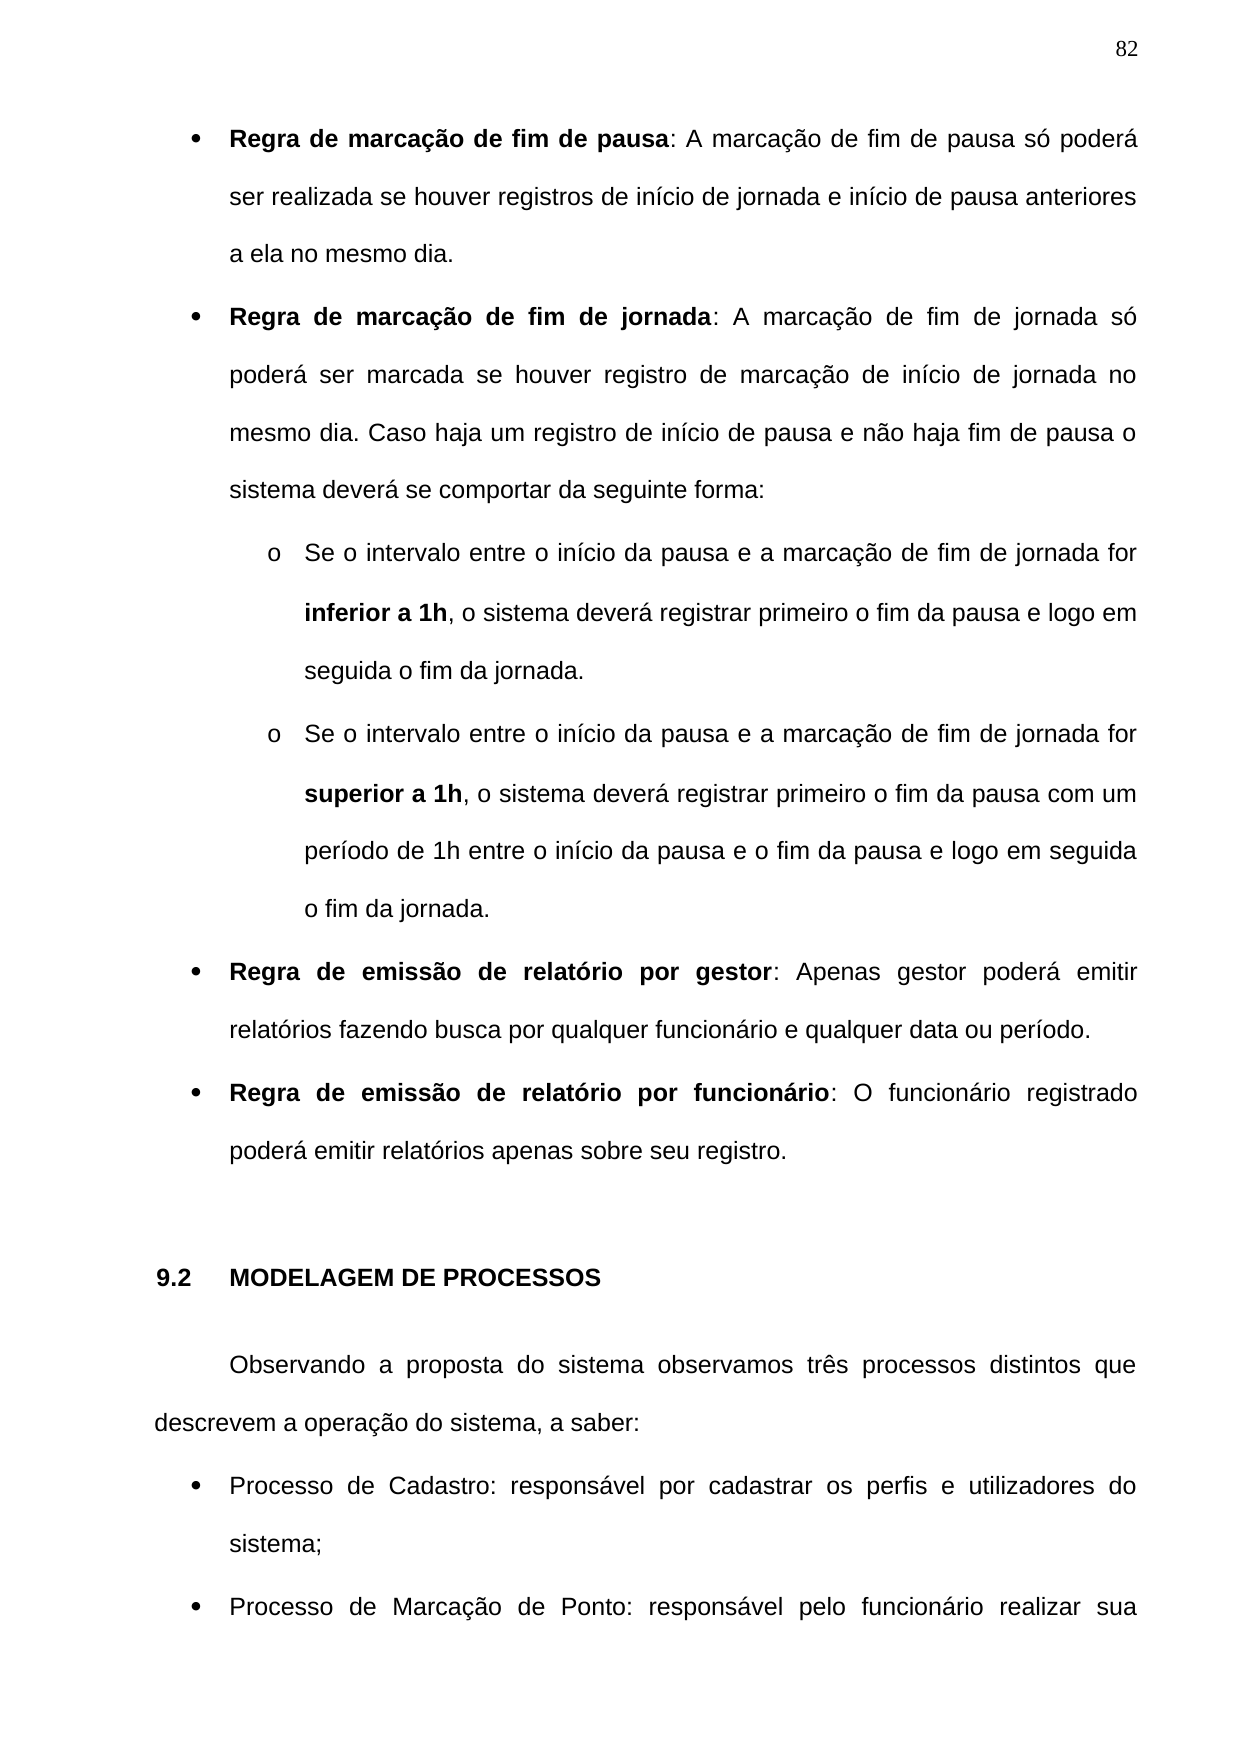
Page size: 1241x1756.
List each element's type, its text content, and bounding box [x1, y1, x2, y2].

list Regra de marcação de fim de pausa: A marcação de fim de pausa só poderá ser realizada se houver registros de início de jornada e início de pausa anteriores a ela no mesmo dia. [192, 124, 1138, 268]
list Regra de emissão de relatório por gestor: Apenas gestor poderá emitir relatórios fazendo busca por qualquer funcionário e qualquer data ou período. [192, 957, 1138, 1043]
list Processo de Cadastro: responsável por cadastrar os perfis e utilizadores do sistema; [192, 1471, 1138, 1557]
subtitle 9.2 MODELAGEM DE PROCESSOS [156, 1263, 1138, 1291]
list Se o intervalo entre o início da pausa e a marcação de fim de jornada for inferior a 1h, o sistema deverá registrar primeiro o fim da pausa e logo em seguida o fim da jornada. [267, 538, 1138, 684]
list Regra de emissão de relatório por funcionário: O funcionário registrado poderá emitir relatórios apenas sobre seu registro. [192, 1078, 1138, 1164]
list Regra de marcação de fim de jornada: A marcação de fim de jornada só poderá ser marcada se houver registro de marcação de início de jornada no mesmo dia. Caso haja um registro de início de pausa e não haja fim de pausa o sistema deverá se comportar da seguinte forma: [192, 302, 1138, 504]
list Se o intervalo entre o início da pausa e a marcação de fim de jornada for superior a 1h, o sistema deverá registrar primeiro o fim da pausa com um período de 1h entre o início da pausa e o fim da pausa e logo em seguida o fim da jornada. [267, 719, 1138, 922]
text Observando a proposta do sistema observamos três processos distintos que descrevem a operação do sistema, a saber: [154, 1350, 1138, 1436]
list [192, 1592, 1138, 1621]
